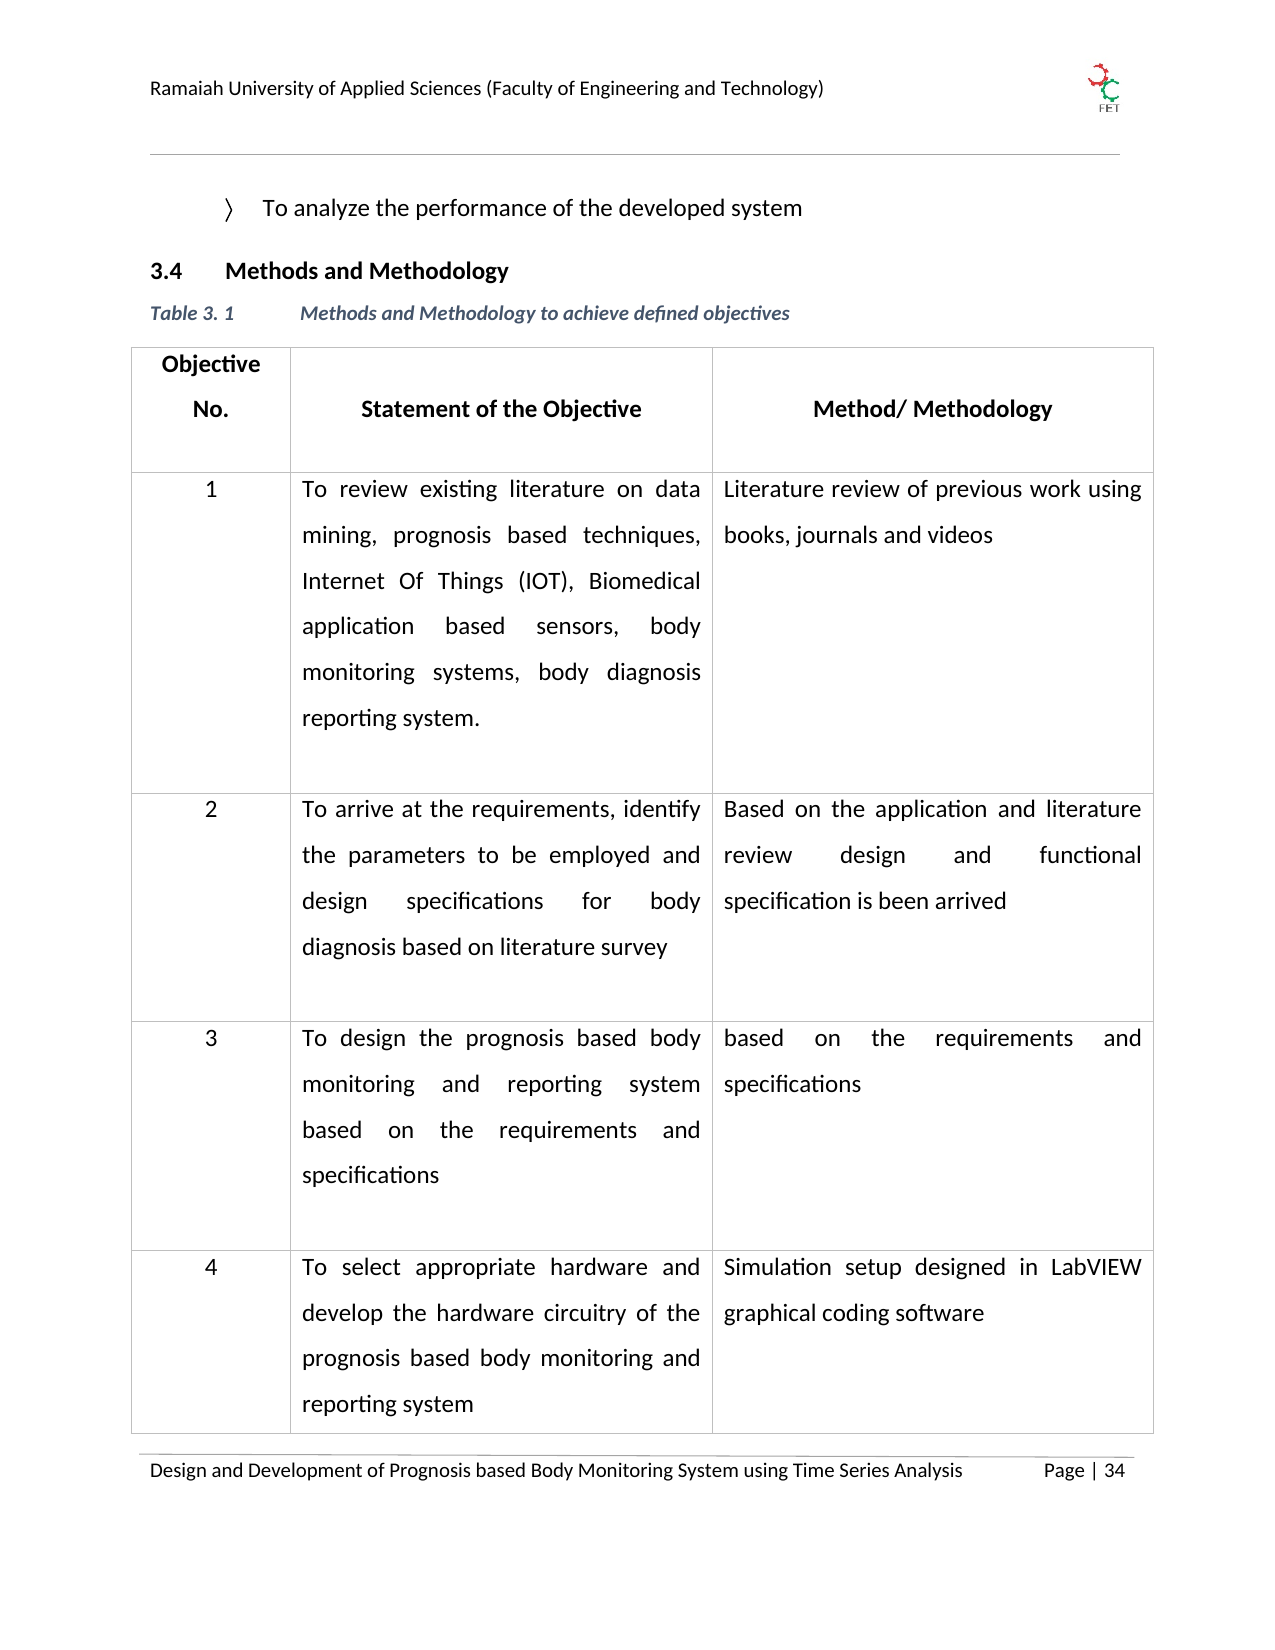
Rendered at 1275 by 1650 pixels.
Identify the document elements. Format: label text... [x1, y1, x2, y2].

table_header Method/ Methodology [713, 348, 1153, 472]
table_cell Based on the application and literature review design and functional specification is been arrived [713, 794, 1153, 1021]
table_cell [291, 1251, 712, 1433]
table_cell 1 [132, 473, 290, 792]
table_cell 3 [132, 1022, 290, 1250]
table_header Statement of the Objective [291, 348, 712, 472]
table_cell 4 [132, 1251, 290, 1433]
picture [1084, 57, 1125, 118]
table_header Objective No. [132, 348, 290, 472]
text Table 3. 1 Methods and Methodology to achieve defined objectives [150, 301, 1125, 326]
table_cell To arrive at the requirements, identify the parameters to be employed and design specifications for body diagnosis based on literature survey [291, 794, 712, 1021]
subtitle 3.4 Methods and Methodology [150, 255, 1125, 285]
list To analyze the performance of the developed system [225, 192, 1125, 223]
table_cell To review existing literature on data mining, prognosis based techniques, Internet Of Things (IOT), Biomedical application based sensors, body monitoring systems, body diagnosis reporting system. [291, 473, 712, 792]
table_cell 2 [132, 794, 290, 1021]
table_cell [713, 1251, 1153, 1433]
table_cell Literature review of previous work using books, journals and videos [713, 473, 1153, 792]
table_cell To design the prognosis based body monitoring and reporting system based on the requirements and specifications [291, 1022, 712, 1250]
table_cell based on the requirements and specifications [713, 1022, 1153, 1250]
